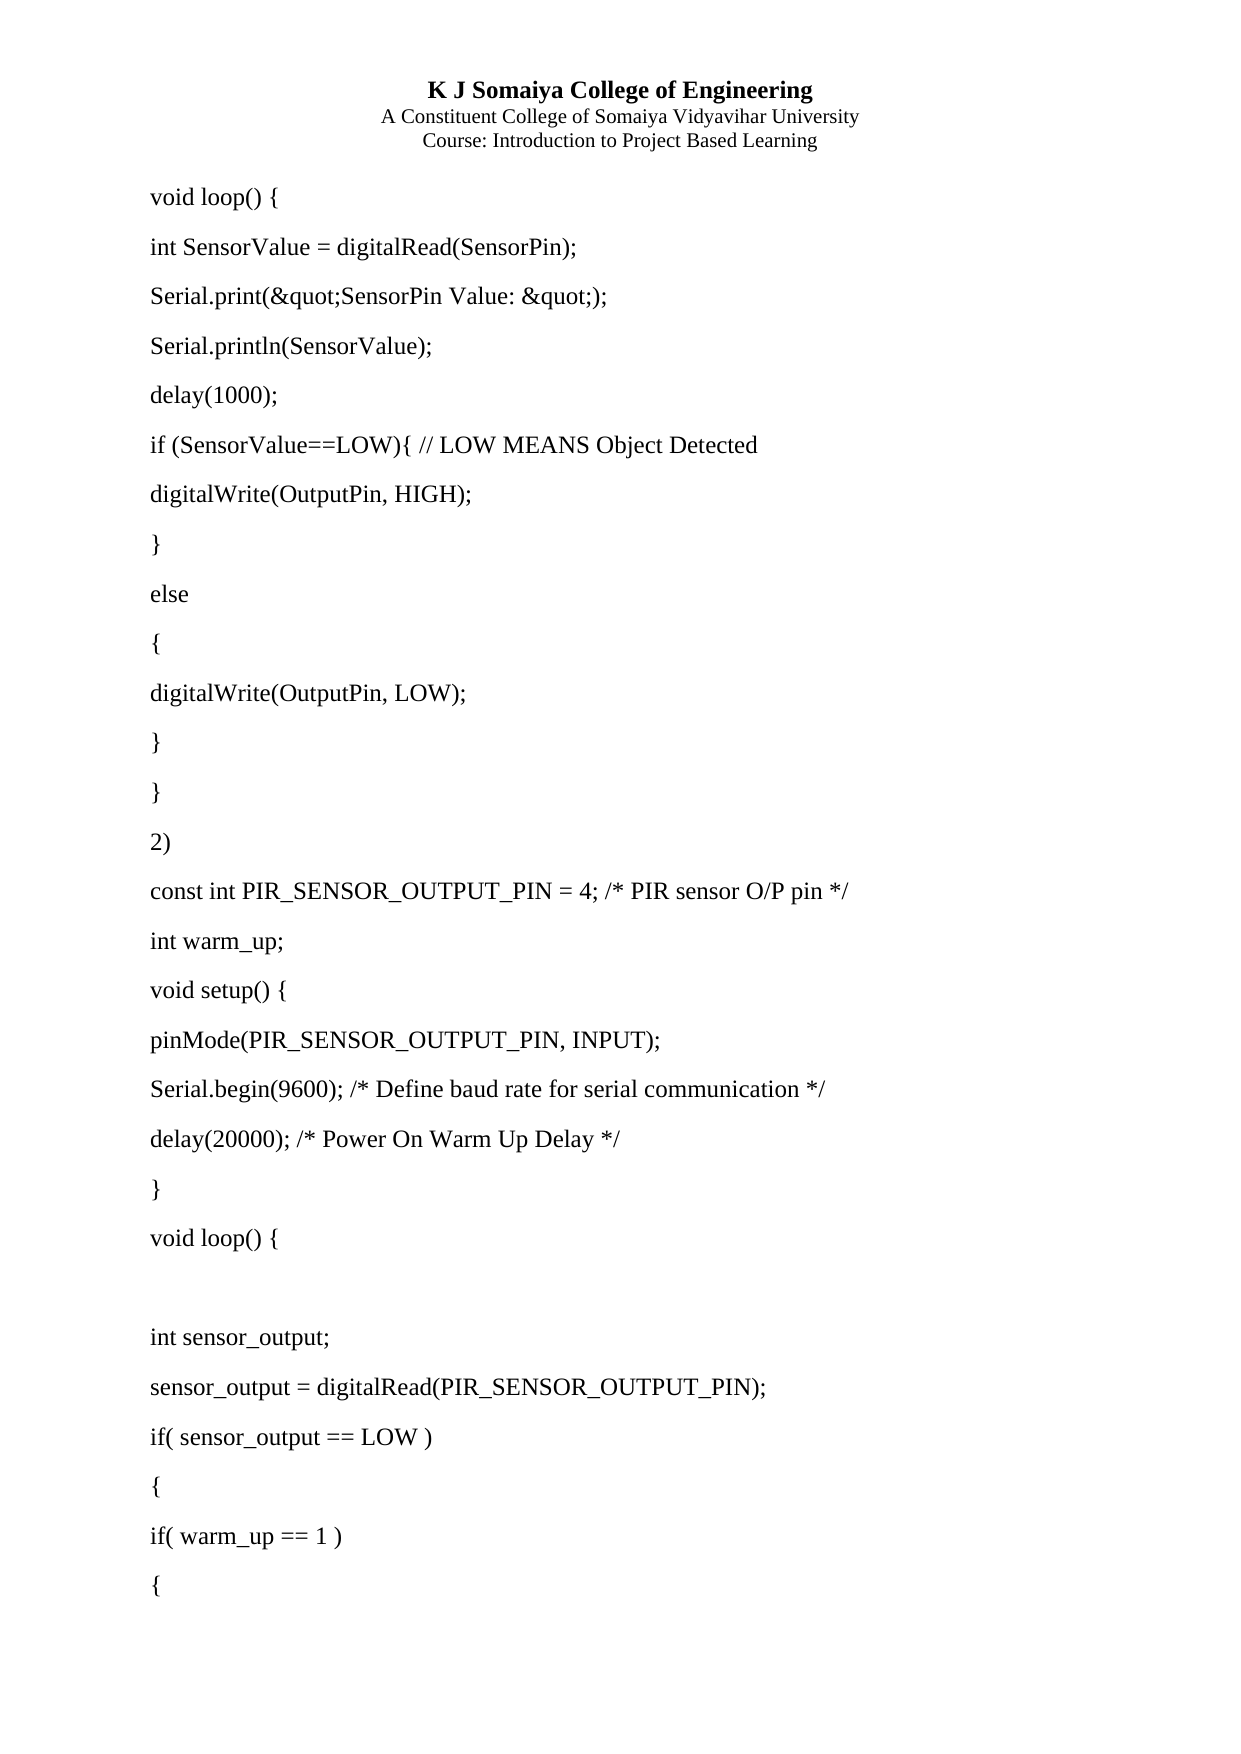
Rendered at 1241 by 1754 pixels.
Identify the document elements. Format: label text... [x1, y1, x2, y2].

text Serial.print(&quot;SensorPin Value: &quot;); [150, 281, 1090, 310]
text } [150, 727, 1090, 756]
text digitalWrite(OutputPin, HIGH); [150, 479, 1090, 508]
text int warm_up; [150, 926, 1090, 954]
text } [150, 777, 1090, 806]
text Serial.begin(9600); /* Define baud rate for serial communication */ [150, 1074, 1090, 1103]
text { [150, 628, 1090, 657]
text delay(1000); [150, 380, 1090, 409]
text else [150, 579, 1090, 607]
text pinMode(PIR_SENSOR_OUTPUT_PIN, INPUT); [150, 1025, 1090, 1054]
text void loop() { [150, 1223, 1090, 1252]
text if( warm_up == 1 ) [150, 1521, 1090, 1549]
text delay(20000); /* Power On Warm Up Delay */ [150, 1124, 1090, 1153]
text void setup() { [150, 975, 1090, 1004]
text const int PIR_SENSOR_OUTPUT_PIN = 4; /* PIR sensor O/P pin */ [150, 876, 1090, 905]
text 2) [150, 827, 1090, 855]
text { [150, 1471, 1090, 1500]
text if (SensorValue==LOW){ // LOW MEANS Object Detected [150, 430, 1090, 459]
text int SensorValue = digitalRead(SensorPin); [150, 232, 1090, 260]
text void loop() { [150, 182, 1090, 211]
text } [150, 1174, 1090, 1202]
text Serial.println(SensorValue); [150, 331, 1090, 359]
text sensor_output = digitalRead(PIR_SENSOR_OUTPUT_PIN); [150, 1372, 1090, 1401]
text { [150, 1570, 1090, 1599]
text int sensor_output; [150, 1322, 1090, 1351]
text } [150, 529, 1090, 558]
text if( sensor_output == LOW ) [150, 1422, 1090, 1450]
text digitalWrite(OutputPin, LOW); [150, 678, 1090, 707]
